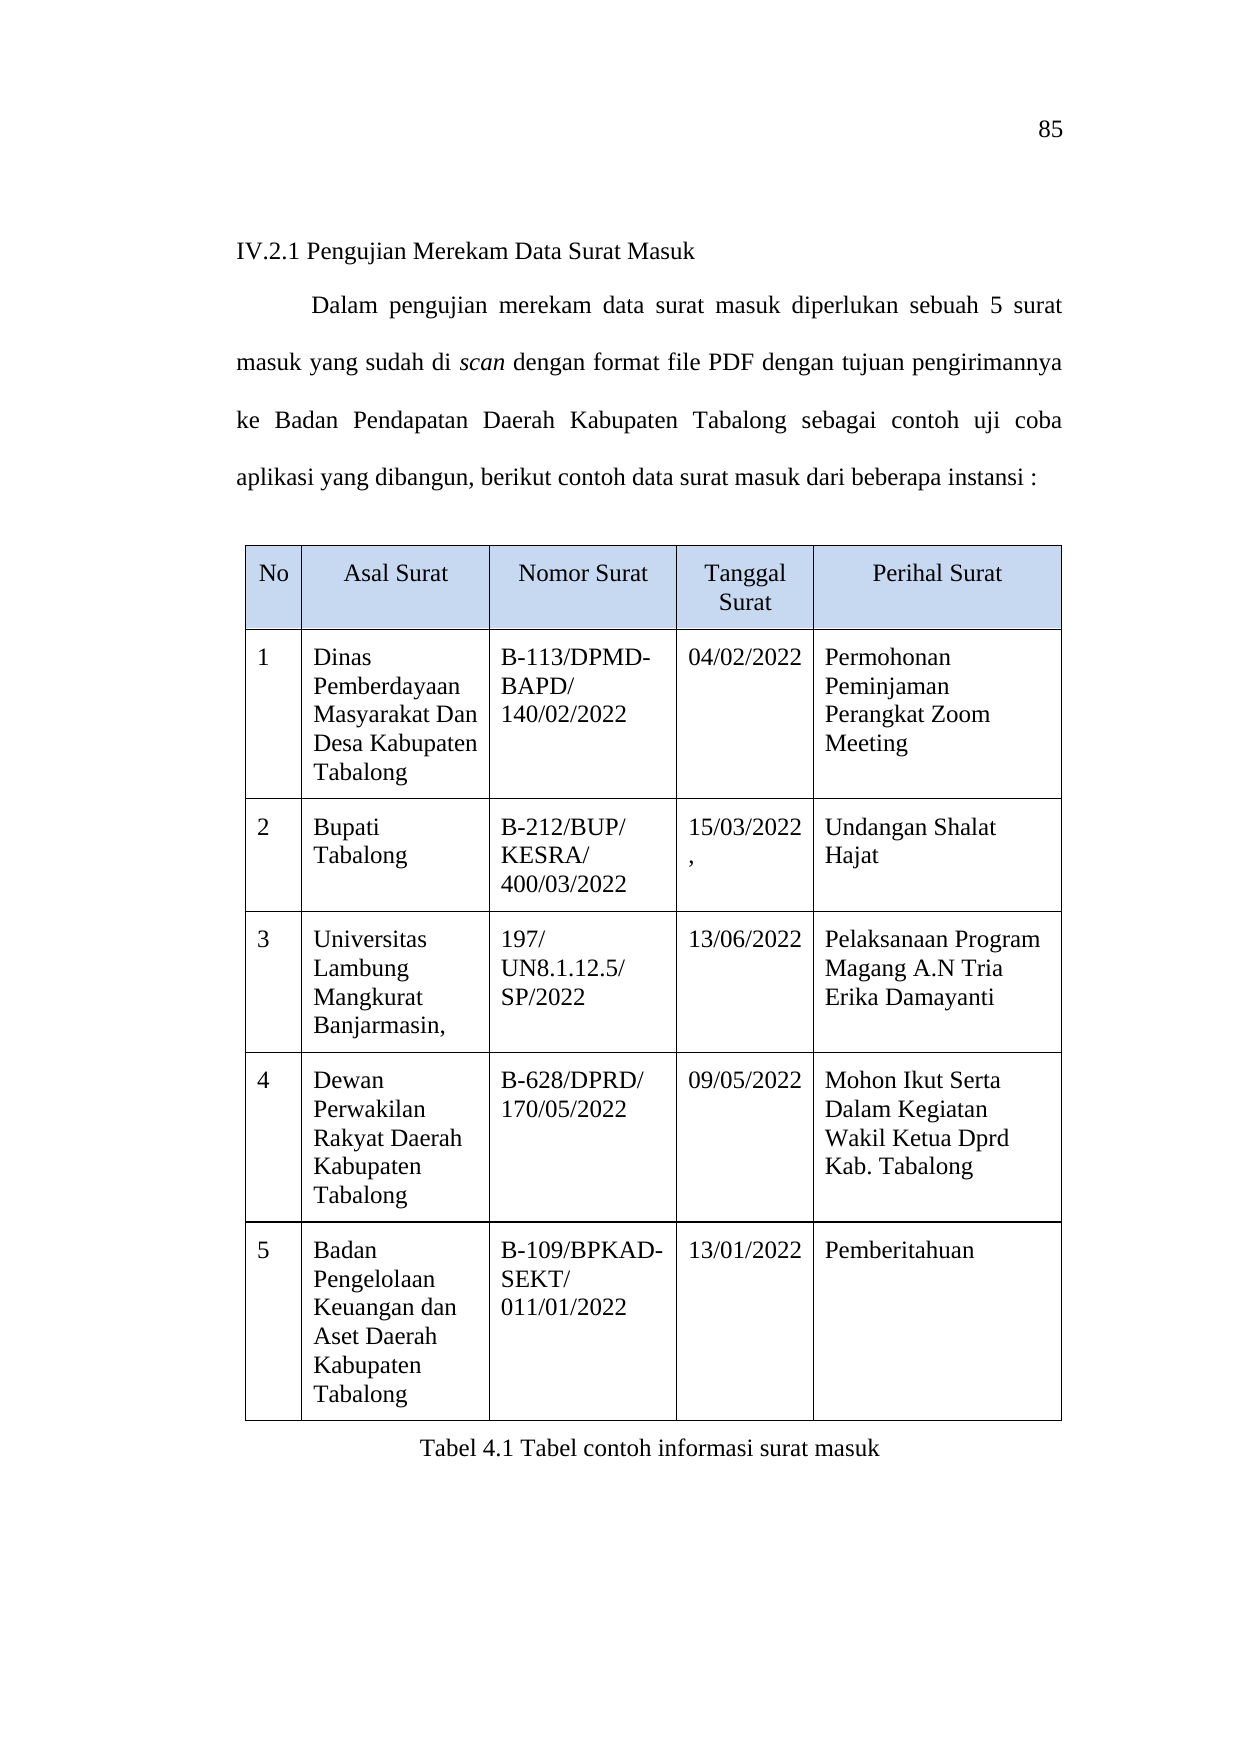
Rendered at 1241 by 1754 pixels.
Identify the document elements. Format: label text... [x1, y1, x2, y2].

table_cell 3 [246, 912, 301, 1052]
text Tabel 4.1 Tabel contoh informasi surat masuk [236, 1433, 1063, 1462]
table_cell 13/01/2022 [677, 1223, 813, 1420]
table_cell Permohonan Peminjaman Perangkat Zoom Meeting [814, 630, 1061, 798]
table_cell B-212/BUP/KESRA/400/03/2022 [490, 799, 676, 911]
table_cell 04/02/2022 [677, 630, 813, 798]
table_cell 4 [246, 1053, 301, 1221]
text Dalam pengujian merekam data surat masuk diperlukan sebuah 5 surat masuk yang sudah di scan dengan format file PDF dengan tujuan pengirimannya ke Badan Pendapatan Daerah Kabupaten Tabalong sebagai contoh uji coba aplikasi yang dibangun, berikut contoh data surat masuk dari beberapa instansi : [236, 290, 1063, 491]
table_cell 15/03/2022, [677, 799, 813, 911]
table_cell B-109/BPKAD-SEKT/011/01/2022 [490, 1223, 676, 1420]
table_cell Bupati Tabalong [302, 799, 489, 911]
table_cell Undangan Shalat Hajat [814, 799, 1061, 911]
table_header Nomor Surat [490, 546, 676, 628]
table_cell 5 [246, 1223, 301, 1420]
table_cell 09/05/2022 [677, 1053, 813, 1221]
table_cell 1 [246, 630, 301, 798]
subtitle Pengujian Merekam Data Surat Masuk [236, 236, 1063, 265]
table_cell B-113/DPMD-BAPD/140/02/2022 [490, 630, 676, 798]
table_cell Pelaksanaan Program Magang A.N Tria Erika Damayanti [814, 912, 1061, 1052]
table_cell Badan Pengelolaan Keuangan dan Aset Daerah Kabupaten Tabalong [302, 1223, 489, 1420]
table_header No [246, 546, 301, 628]
table_cell 197/UN8.1.12.5/SP/2022 [490, 912, 676, 1052]
table_cell Mohon Ikut Serta Dalam Kegiatan Wakil Ketua Dprd Kab. Tabalong [814, 1053, 1061, 1221]
table_cell B-628/DPRD/170/05/2022 [490, 1053, 676, 1221]
table_header Tanggal Surat [677, 546, 813, 628]
table_cell Universitas Lambung Mangkurat Banjarmasin, [302, 912, 489, 1052]
table_cell 13/06/2022 [677, 912, 813, 1052]
table_cell Pemberitahuan [814, 1223, 1061, 1420]
table_header Perihal Surat [814, 546, 1061, 628]
table_header Asal Surat [302, 546, 489, 628]
table_cell 2 [246, 799, 301, 911]
table_cell Dinas Pemberdayaan Masyarakat Dan Desa Kabupaten Tabalong [302, 630, 489, 798]
table_cell Dewan Perwakilan Rakyat Daerah Kabupaten Tabalong [302, 1053, 489, 1221]
